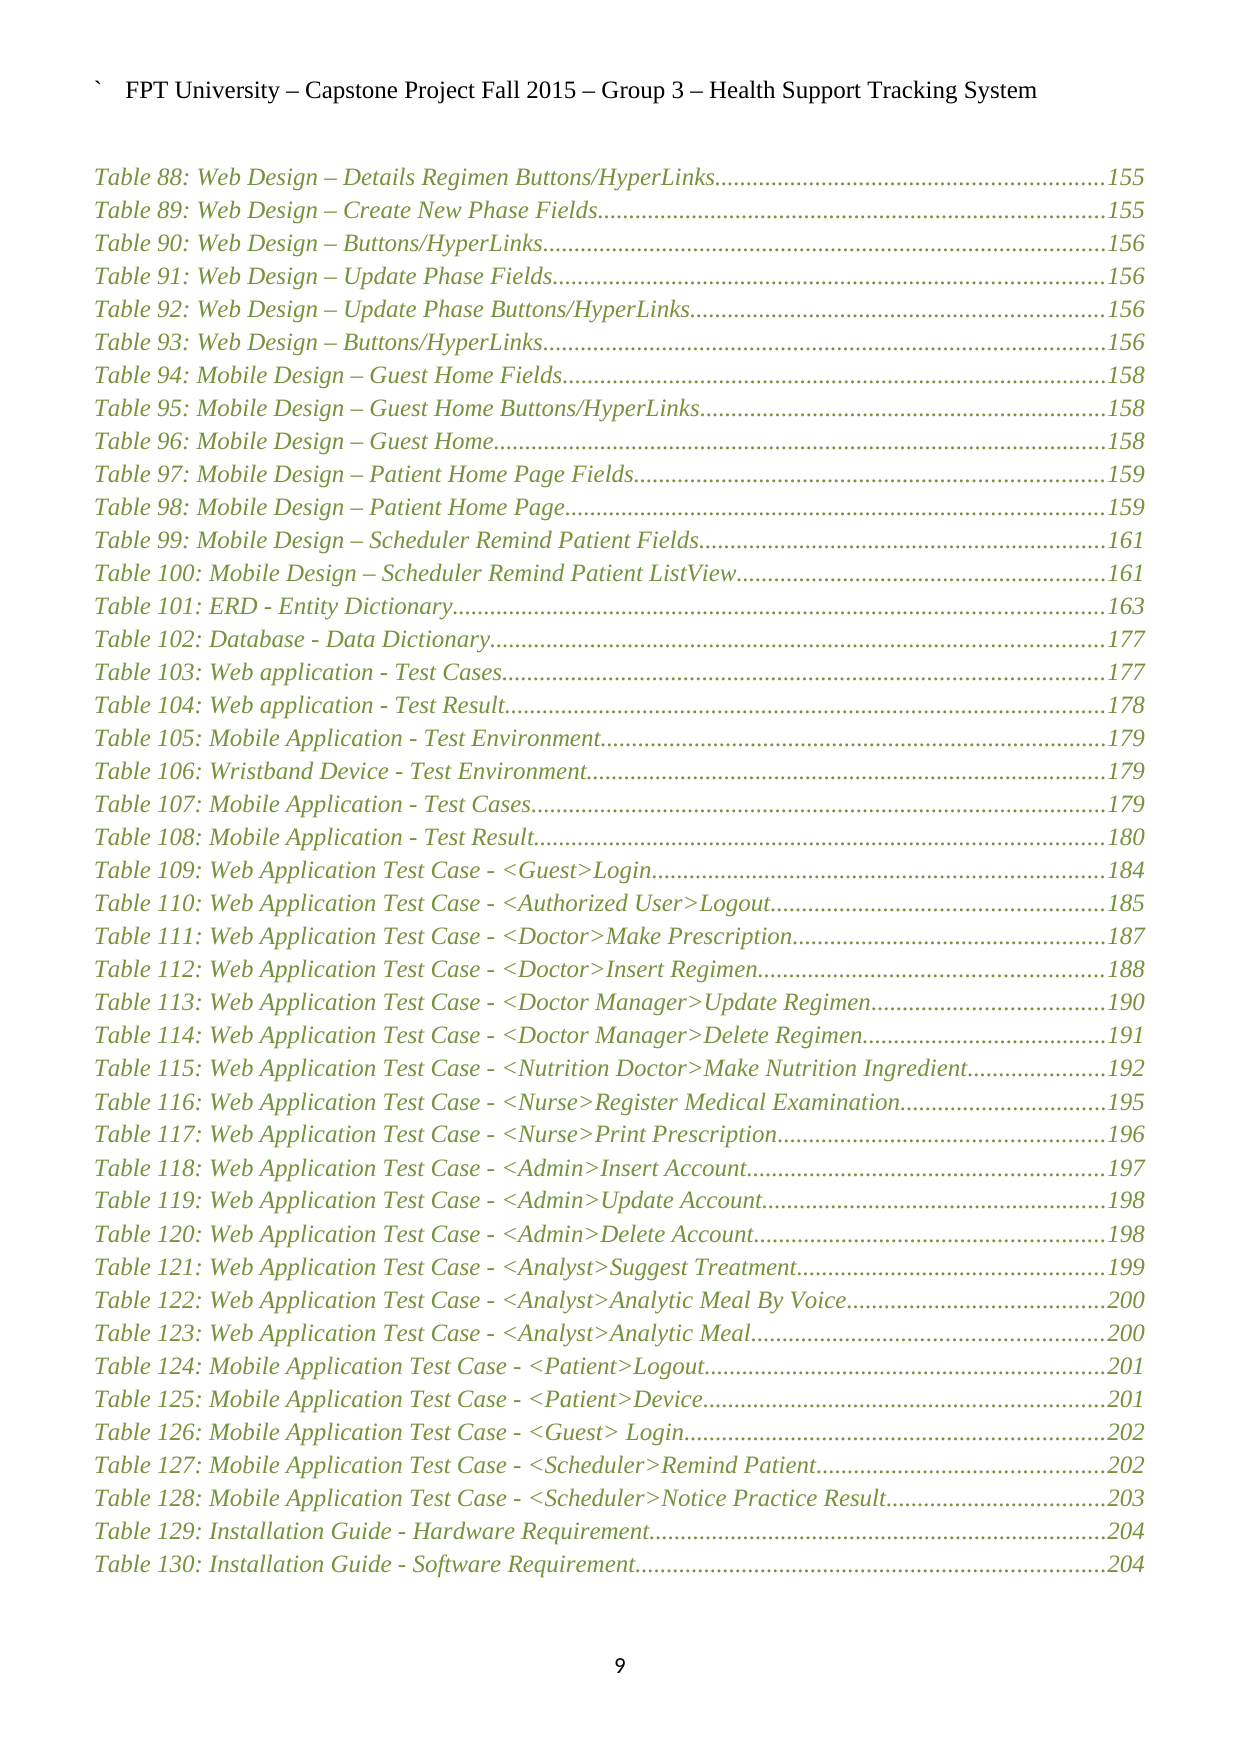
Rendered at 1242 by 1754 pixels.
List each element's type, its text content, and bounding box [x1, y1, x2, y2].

text Table 102: Database - Data Dictionary 177 [94, 624, 1146, 653]
text Table 88: Web Design – Details Regimen Buttons/HyperLinks 155 [94, 162, 1146, 191]
text Table 123: Web Application Test Case - <Analyst>Analytic Meal 200 [94, 1318, 1146, 1346]
text Table 129: Installation Guide - Hardware Requirement 204 [94, 1516, 1146, 1544]
text Table 90: Web Design – Buttons/HyperLinks 156 [94, 228, 1146, 257]
text Table 112: Web Application Test Case - <Doctor>Insert Regimen 188 [94, 954, 1146, 983]
text Table 116: Web Application Test Case - <Nurse>Register Medical Examination 195 [94, 1087, 1146, 1115]
text Table 121: Web Application Test Case - <Analyst>Suggest Treatment 199 [94, 1252, 1146, 1280]
text Table 95: Mobile Design – Guest Home Buttons/HyperLinks 158 [94, 393, 1146, 422]
text Table 100: Mobile Design – Scheduler Remind Patient ListView 161 [94, 558, 1146, 587]
text Table 96: Mobile Design – Guest Home 158 [94, 426, 1146, 455]
text Table 111: Web Application Test Case - <Doctor>Make Prescription 187 [94, 921, 1146, 950]
text Table 92: Web Design – Update Phase Buttons/HyperLinks 156 [94, 294, 1146, 323]
text Table 109: Web Application Test Case - <Guest>Login 184 [94, 855, 1146, 884]
text Table 101: ERD - Entity Dictionary 163 [94, 591, 1146, 620]
text Table 128: Mobile Application Test Case - <Scheduler>Notice Practice Result 203 [94, 1483, 1146, 1512]
text Table 107: Mobile Application - Test Cases 179 [94, 789, 1146, 818]
text Table 91: Web Design – Update Phase Fields 156 [94, 261, 1146, 290]
text Table 104: Web application - Test Result 178 [94, 690, 1146, 719]
text Table 120: Web Application Test Case - <Admin>Delete Account 198 [94, 1219, 1146, 1247]
text Table 127: Mobile Application Test Case - <Scheduler>Remind Patient 202 [94, 1450, 1146, 1478]
text Table 93: Web Design – Buttons/HyperLinks 156 [94, 327, 1146, 356]
text Table 89: Web Design – Create New Phase Fields 155 [94, 195, 1146, 224]
text Table 105: Mobile Application - Test Environment 179 [94, 723, 1146, 752]
text Table 99: Mobile Design – Scheduler Remind Patient Fields 161 [94, 525, 1146, 554]
text Table 122: Web Application Test Case - <Analyst>Analytic Meal By Voice 200 [94, 1285, 1146, 1313]
text Table 97: Mobile Design – Patient Home Page Fields 159 [94, 459, 1146, 488]
text Table 98: Mobile Design – Patient Home Page 159 [94, 492, 1146, 521]
text Table 130: Installation Guide - Software Requirement 204 [94, 1549, 1146, 1578]
text Table 125: Mobile Application Test Case - <Patient>Device 201 [94, 1384, 1146, 1412]
text Table 115: Web Application Test Case - <Nutrition Doctor>Make Nutrition Ingredient 192 [94, 1053, 1146, 1082]
text Table 118: Web Application Test Case - <Admin>Insert Account 197 [94, 1153, 1146, 1181]
text Table 106: Wristband Device - Test Environment 179 [94, 756, 1146, 785]
text Table 103: Web application - Test Cases 177 [94, 657, 1146, 686]
text Table 126: Mobile Application Test Case - <Guest> Login 202 [94, 1417, 1146, 1446]
text Table 108: Mobile Application - Test Result 180 [94, 822, 1146, 851]
text Table 94: Mobile Design – Guest Home Fields 158 [94, 360, 1146, 389]
text Table 110: Web Application Test Case - <Authorized User>Logout 185 [94, 888, 1146, 917]
text Table 114: Web Application Test Case - <Doctor Manager>Delete Regimen 191 [94, 1021, 1146, 1049]
text Table 113: Web Application Test Case - <Doctor Manager>Update Regimen 190 [94, 987, 1146, 1016]
text Table 119: Web Application Test Case - <Admin>Update Account 198 [94, 1186, 1146, 1214]
text Table 124: Mobile Application Test Case - <Patient>Logout 201 [94, 1351, 1146, 1379]
text Table 117: Web Application Test Case - <Nurse>Print Prescription 196 [94, 1119, 1146, 1148]
